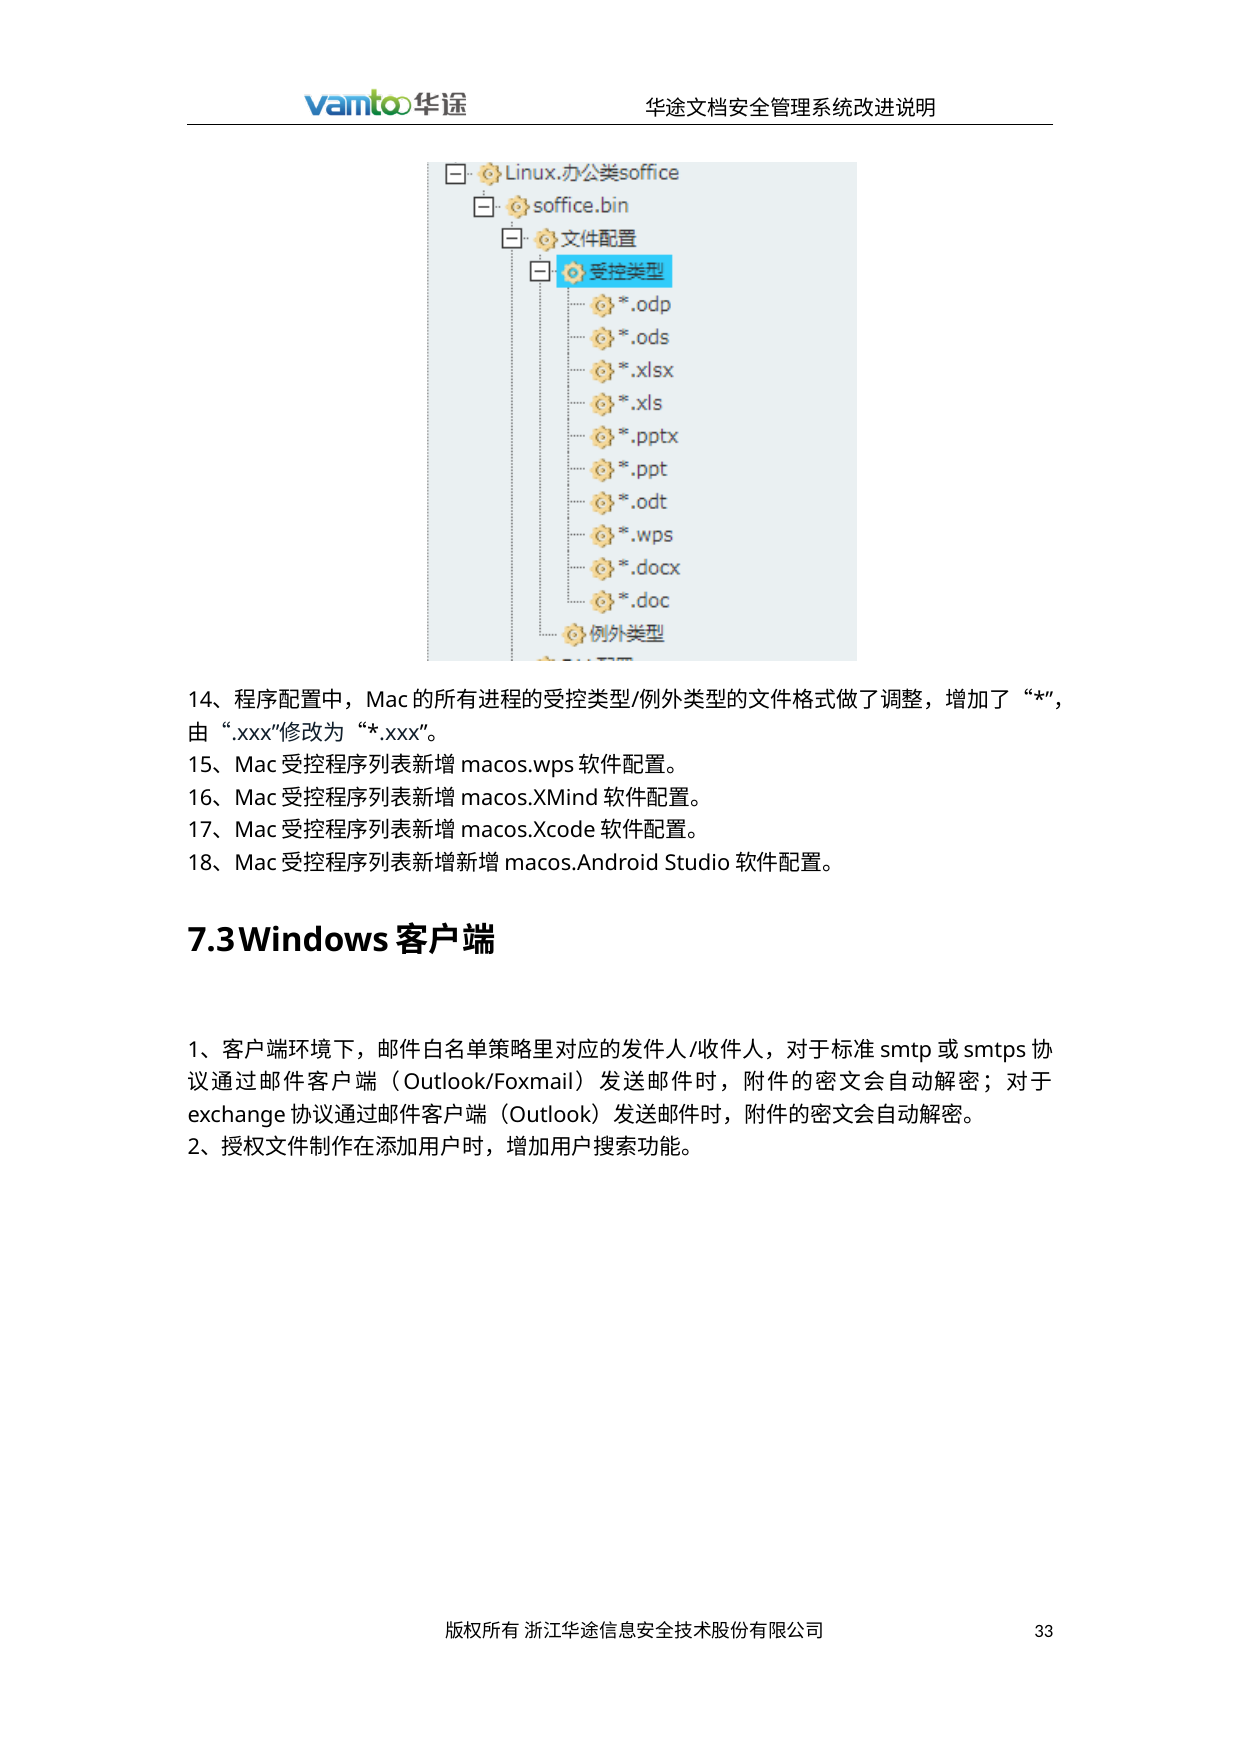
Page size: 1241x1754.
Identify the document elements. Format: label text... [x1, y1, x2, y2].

text 17、Mac受控程序列表新增macos.Xcode软件配置。 [187, 812, 1053, 844]
text 2、授权文件制作在添加用户时，增加用户搜索功能。 [187, 1129, 1053, 1161]
text 14、程序配置中，Mac的所有进程的受控类型/例外类型的文件格式做了调整，增加了“*”，由“.xxx”修改为“*.xxx”。 [187, 682, 1053, 747]
picture [427, 162, 857, 661]
text 1、客户端环境下，邮件白名单策略里对应的发件人/收件人，对于标准smtp或smtps协议通过邮件客户端（Outlook/Foxmail）发送邮件时，附件的密文会自动解密；对于exchange协议通过邮件客户端（Outlook）发送邮件时，附件的密文会自动解密。 [187, 1031, 1053, 1129]
subtitle Windows客户端 [187, 904, 1053, 969]
text 16、Mac受控程序列表新增macos.XMind软件配置。 [187, 779, 1053, 812]
picture [303, 88, 467, 116]
text 15、Mac受控程序列表新增macos.wps软件配置。 [187, 747, 1053, 779]
text 18、Mac受控程序列表新增新增macos.Android Studio软件配置。 [187, 844, 1053, 877]
